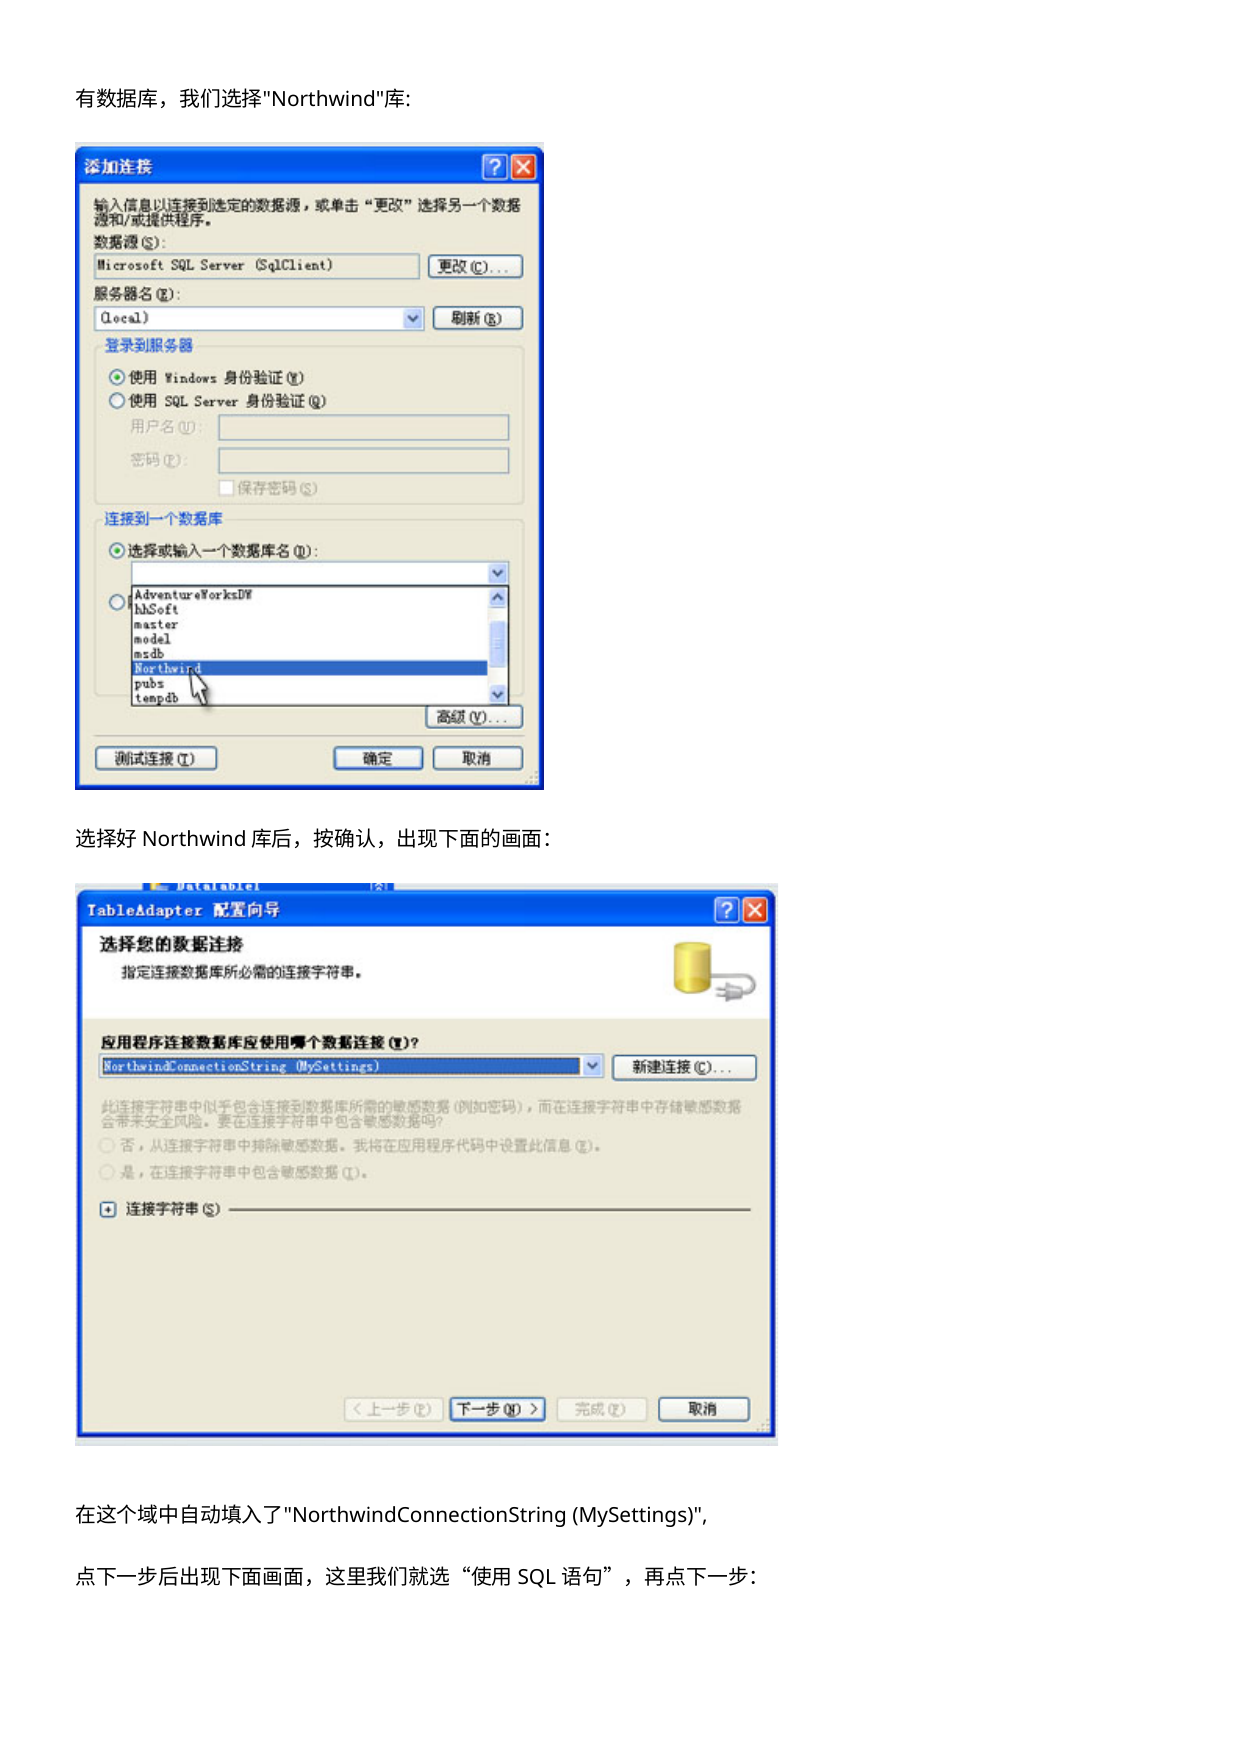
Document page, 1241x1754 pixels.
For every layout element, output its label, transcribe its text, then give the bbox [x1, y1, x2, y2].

text 选择好Northwind库后，按确认，出现下面的画面： [75, 822, 1165, 854]
text 在这个域中自动填入了"NorthwindConnectionString (MySettings)", [75, 1497, 1165, 1530]
picture [75, 883, 779, 1446]
picture [75, 142, 544, 790]
text 点下一步后出现下面画面，这里我们就选“使用 SQL 语句”，再点下一步： [75, 1559, 1165, 1592]
text 有数据库，我们选择"Northwind"库: [75, 81, 1165, 113]
